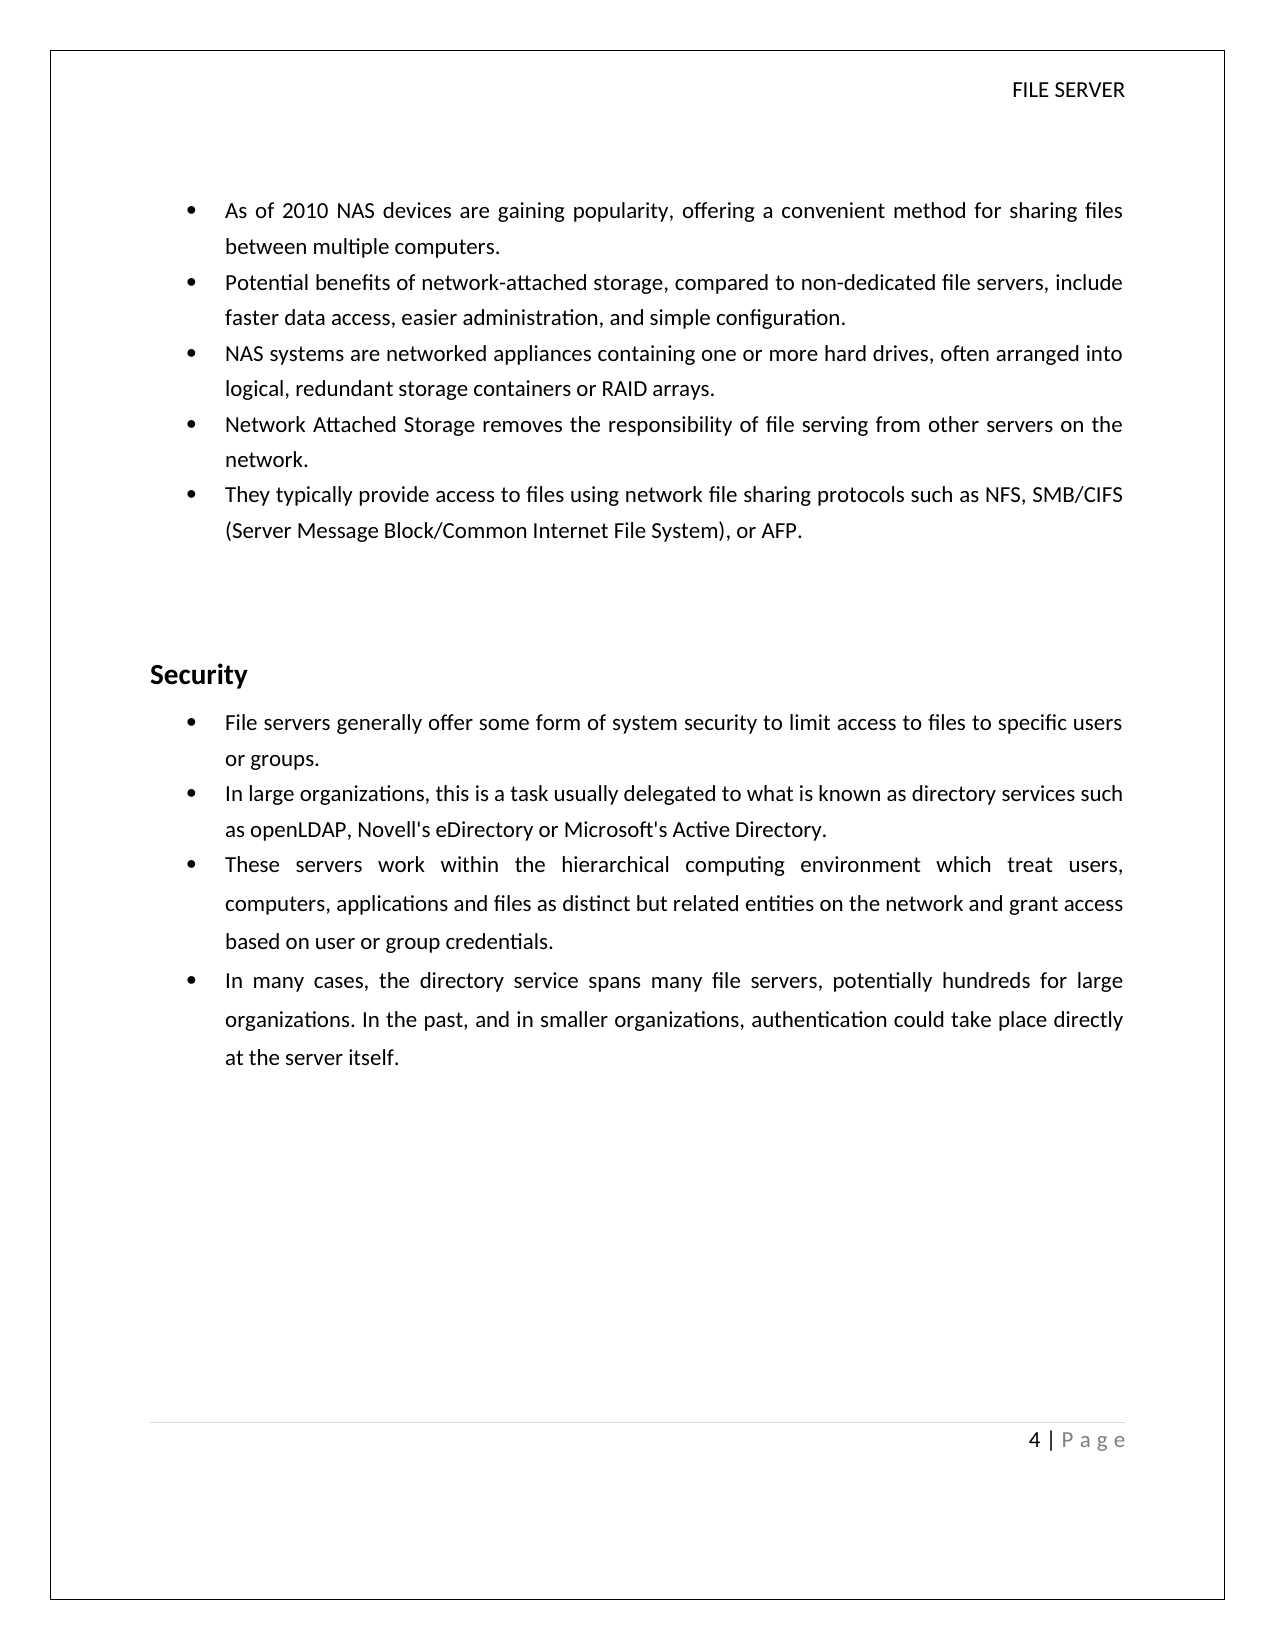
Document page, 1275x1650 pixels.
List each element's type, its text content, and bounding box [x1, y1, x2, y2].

list These servers work within the hierarchical computing environment which treat users, computers, applications and files as distinct but related entities on the network and grant access based on user or group credentials. [187, 850, 1125, 956]
list They typically provide access to files using network file sharing protocols such as NFS, SMB/CIFS (Server Message Block/Common Internet File System), or AFP. [187, 480, 1125, 544]
list Potential benefits of network-attached storage, compared to non-dedicated file servers, include faster data access, easier administration, and simple configuration. [187, 268, 1125, 331]
list In many cases, the directory service spans many file servers, potentially hundreds for large organizations. In the past, and in smaller organizations, authentication could take place directly at the server itself. [187, 966, 1125, 1071]
text Security [150, 656, 1125, 691]
list File servers generally offer some form of system security to limit access to files to specific users or groups. [187, 708, 1125, 772]
list In large organizations, this is a task usually delegated to what is known as directory services such as openLDAP, Novell's eDirectory or Microsoft's Active Directory. [187, 779, 1125, 843]
list Network Attached Storage removes the responsibility of file serving from other servers on the network. [187, 410, 1125, 473]
list NAS systems are networked appliances containing one or more hard drives, often arranged into logical, redundant storage containers or RAID arrays. [187, 339, 1125, 402]
list As of 2010 NAS devices are gaining popularity, offering a convenient method for sharing files between multiple computers. [187, 197, 1125, 260]
